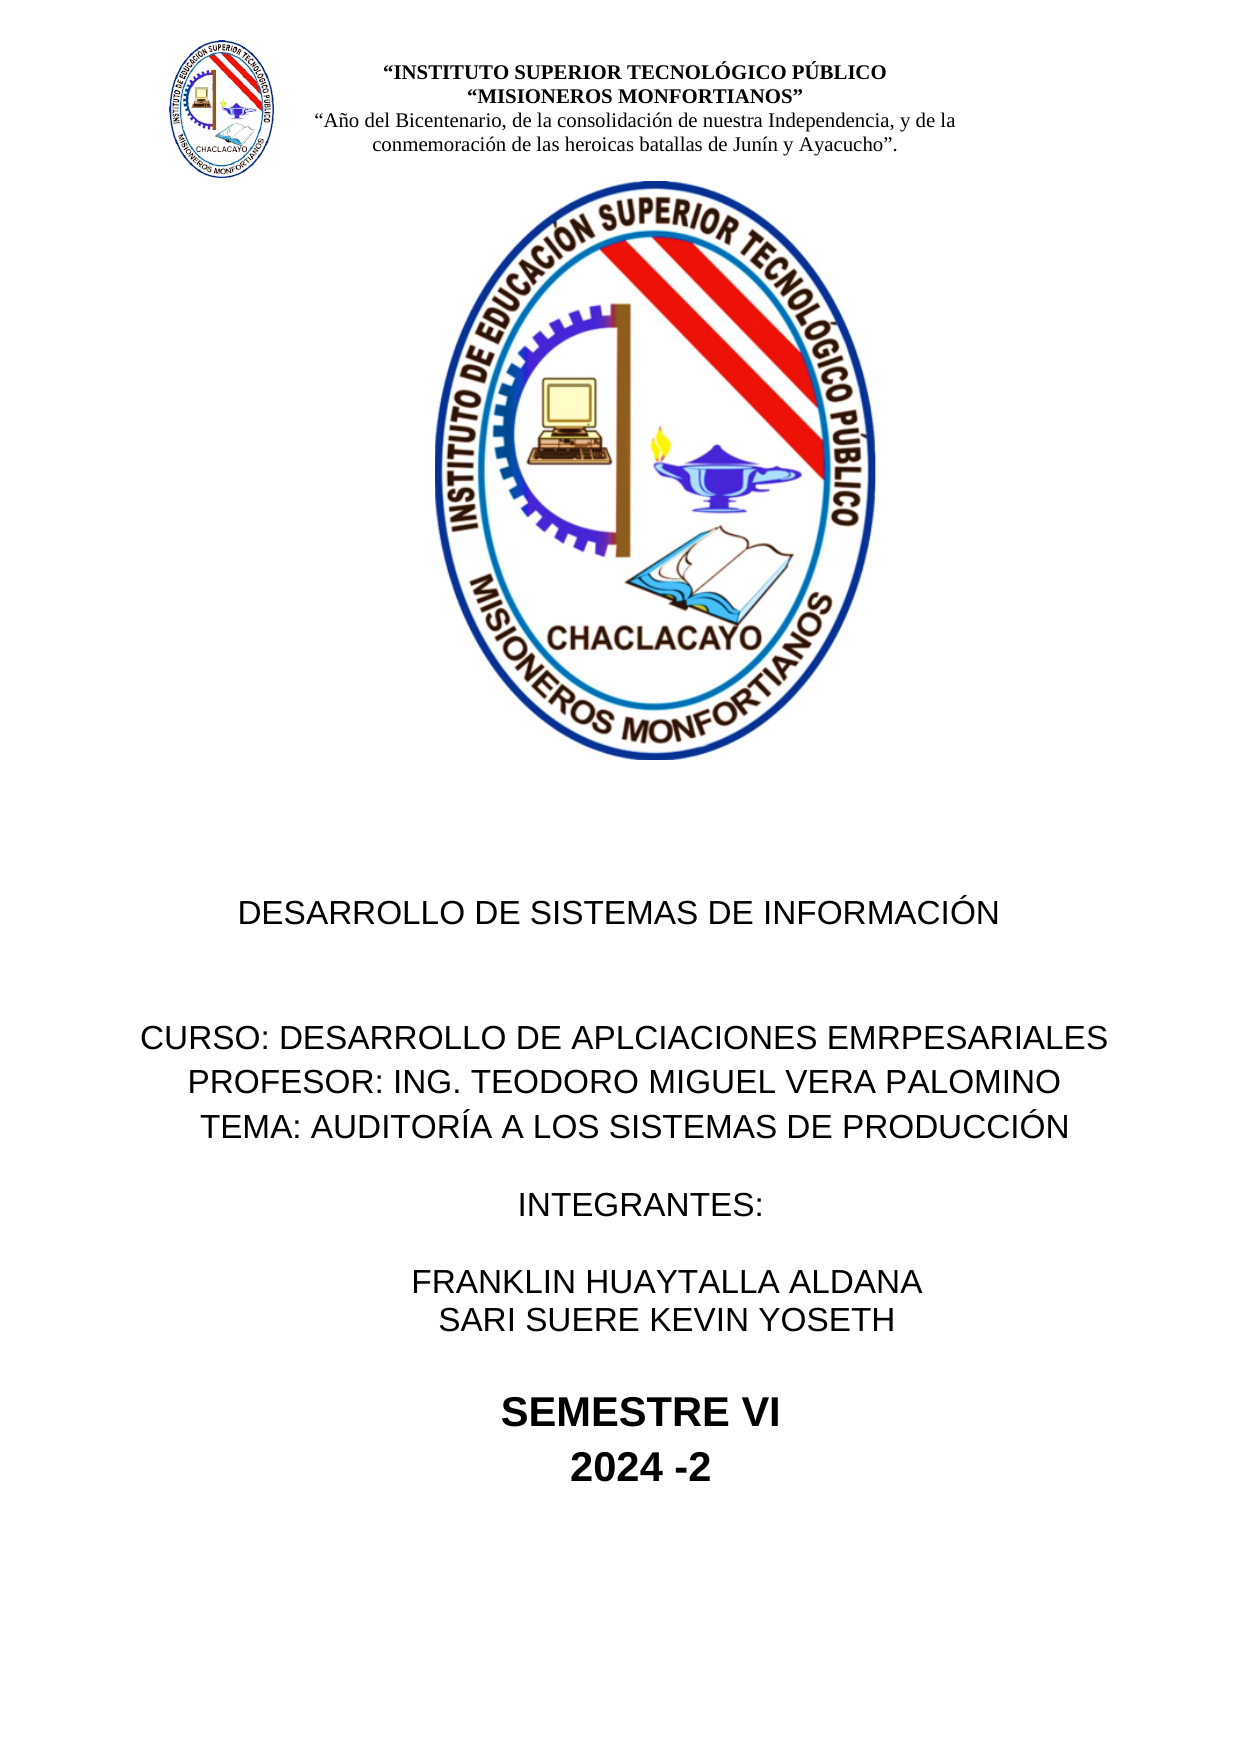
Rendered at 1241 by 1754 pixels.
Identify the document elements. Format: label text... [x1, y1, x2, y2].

text TEMA: AUDITORÍA A LOS SISTEMAS DE PRODUCCIÓN [148, 1107, 1122, 1146]
text FRANKLIN HUAYTALLA ALDANA [169, 1262, 1112, 1300]
title 2024 -2 [479, 1443, 802, 1491]
text CURSO: DESARROLLO DE APLCIACIONES EMRPESARIALES [137, 1018, 1112, 1056]
picture [435, 181, 876, 760]
text PROFESOR: ING. TEODORO MIGUEL VERA PALOMINO [137, 1062, 1112, 1101]
text SARI SUERE KEVIN YOSETH [169, 1300, 1112, 1339]
picture [169, 40, 274, 178]
text DESARROLLO DE SISTEMAS DE INFORMACIÓN [126, 893, 1112, 932]
title SEMESTRE VI [479, 1387, 802, 1435]
text INTEGRANTES: [169, 1185, 1112, 1223]
